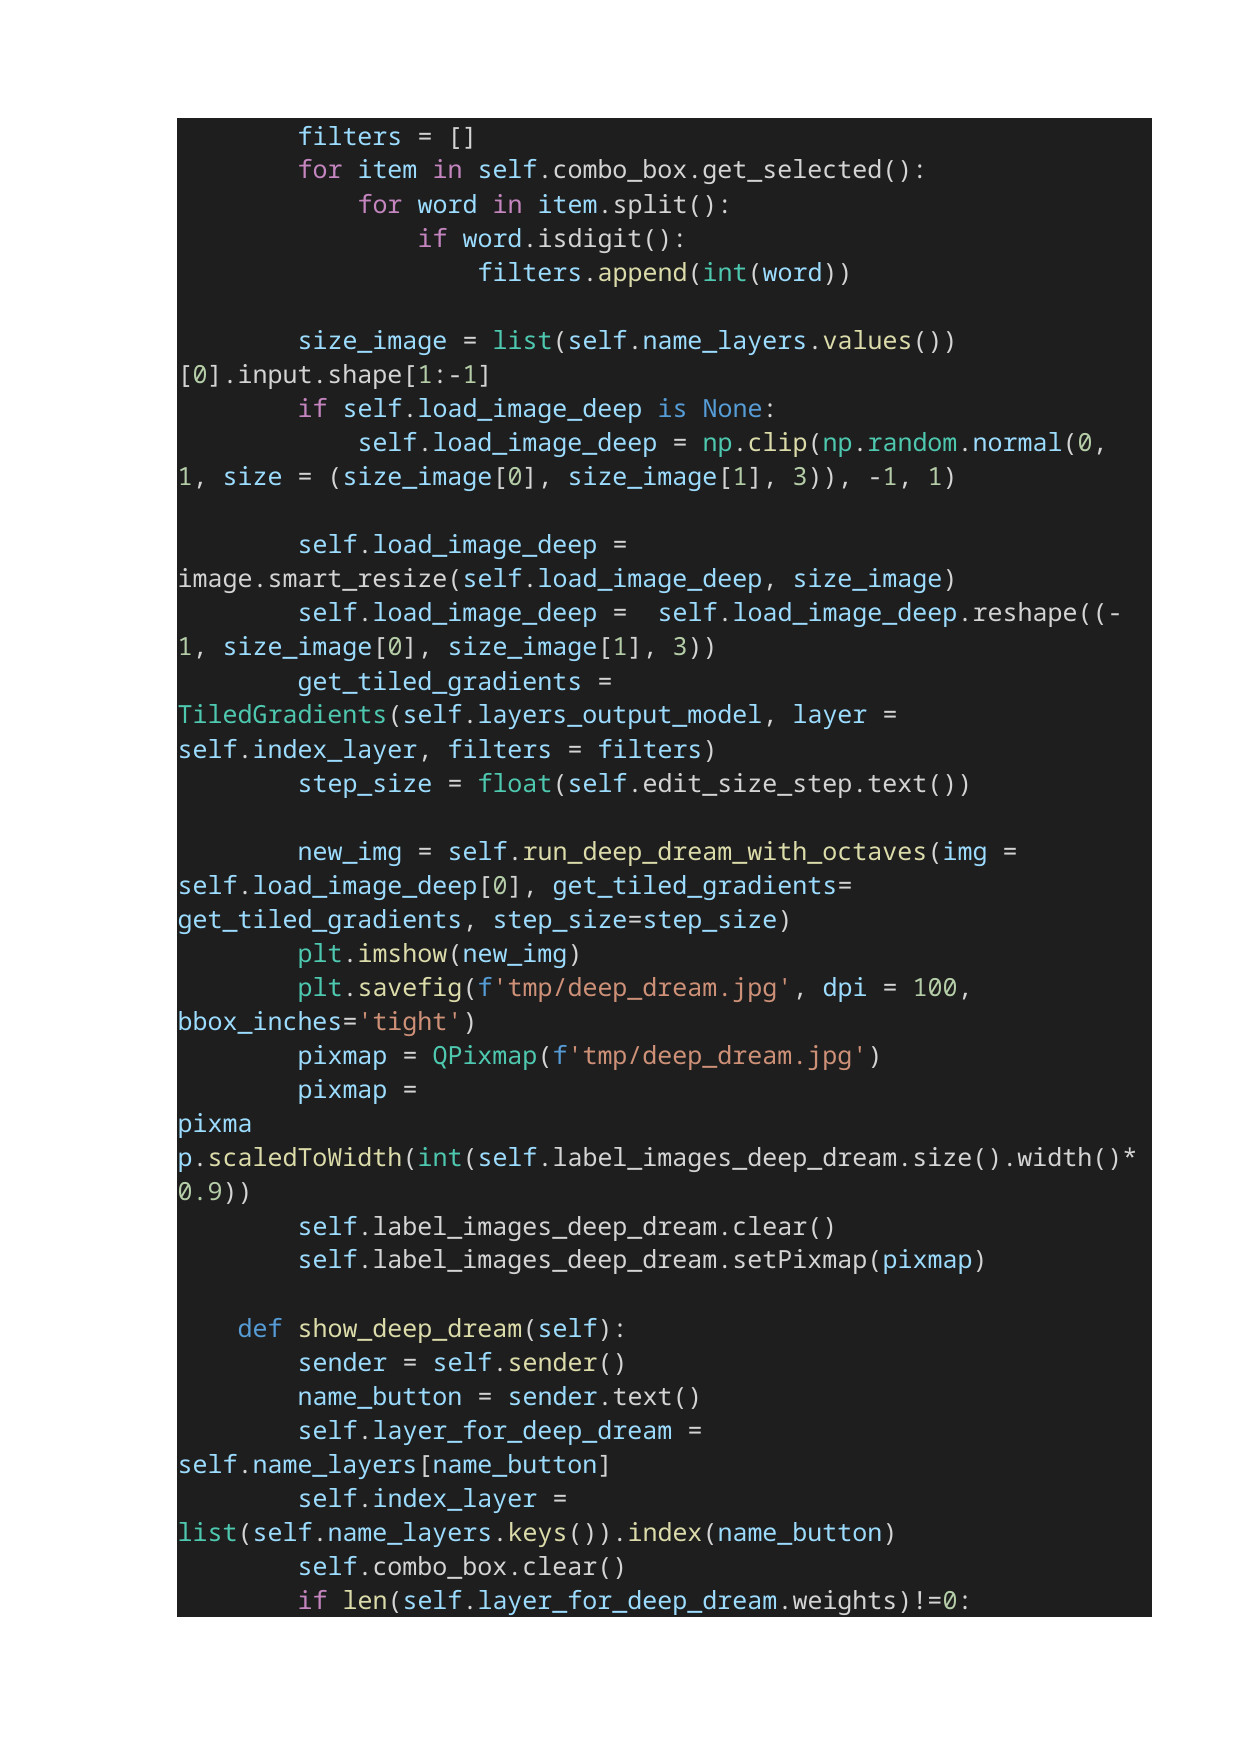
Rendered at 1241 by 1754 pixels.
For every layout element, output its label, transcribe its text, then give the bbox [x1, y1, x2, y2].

text new_img = self.run_deep_dream_with_octaves(img = self.load_image_deep[0], get_tiled_gradients= get_tiled_gradients, step_size=step_size) [177, 833, 1152, 936]
text get_tiled_gradients = TiledGradients(self.layers_output_model, layer = self.index_layer, filters = filters) [177, 663, 1152, 765]
text step_size = float(self.edit_size_step.text()) [177, 765, 1152, 799]
text self.load_image_deep = image.smart_resize(self.load_image_deep, size_image) [177, 527, 1152, 595]
text pixmap = QPixmap(f'tmp/deep_dream.jpg') [177, 1038, 1152, 1072]
text def show_deep_dream(self): [177, 1310, 1152, 1344]
text plt.imshow(new_img) [177, 936, 1152, 970]
text filters.append(int(word)) [177, 254, 1152, 288]
text for word in item.split(): [177, 186, 1152, 220]
text pixmap = pixmap.scaledToWidth(int(self.label_images_deep_dream.size().width()*0.9)) [177, 1072, 1152, 1208]
text self.combo_box.clear() [177, 1549, 1152, 1583]
text self.load_image_deep = np.clip(np.random.normal(0, 1, size = (size_image[0], size_image[1], 3)), -1, 1) [177, 425, 1152, 493]
text self.index_layer = list(self.name_layers.keys()).index(name_button) [177, 1481, 1152, 1549]
text sender = self.sender() [177, 1344, 1152, 1378]
text filters = [] [177, 118, 1152, 152]
text for item in self.combo_box.get_selected(): [177, 152, 1152, 186]
text size_image = list(self.name_layers.values())[0].input.shape[1:-1] [177, 322, 1152, 391]
text name_button = sender.text() [177, 1378, 1152, 1412]
text self.label_images_deep_dream.clear() [177, 1208, 1152, 1242]
text self.label_images_deep_dream.setPixmap(pixmap) [177, 1242, 1152, 1276]
text if self.load_image_deep is None: [177, 391, 1152, 425]
text if word.isdigit(): [177, 220, 1152, 254]
text if len(self.layer_for_deep_dream.weights)!=0: [177, 1583, 1152, 1617]
text plt.savefig(f'tmp/deep_dream.jpg', dpi = 100, bbox_inches='tight') [177, 970, 1152, 1038]
text self.layer_for_deep_dream = self.name_layers[name_button] [177, 1412, 1152, 1481]
text self.load_image_deep = self.load_image_deep.reshape((-1, size_image[0], size_image[1], 3)) [177, 595, 1152, 663]
